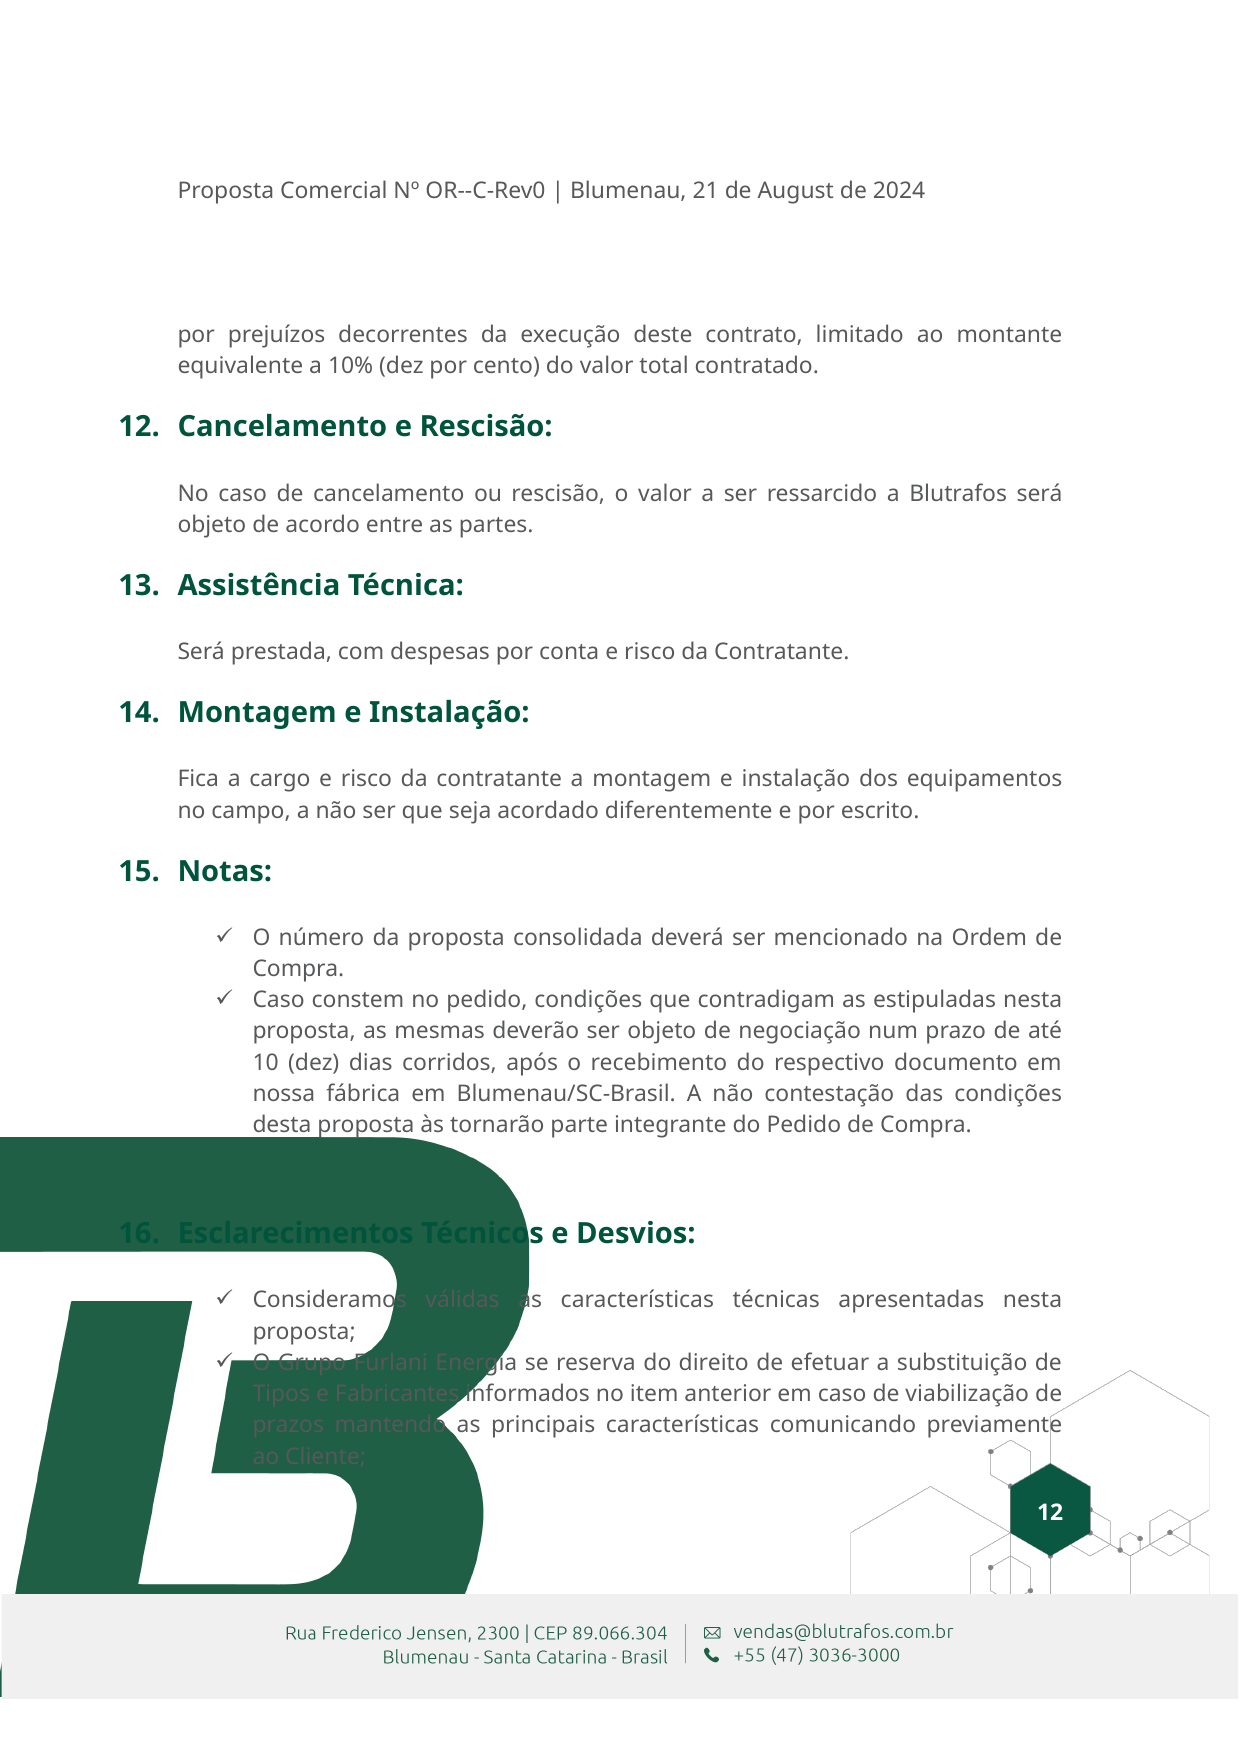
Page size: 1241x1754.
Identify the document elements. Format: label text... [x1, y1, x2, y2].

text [177, 318, 1063, 381]
list Caso constem no pedido, condições que contradigam as estipuladas nesta proposta, as mesmas deverão ser objeto de negociação num prazo de até 10 (dez) dias corridos, após o recebimento do respectivo documento em nossa fábrica em Blumenau/SC-Brasil. A não contestação das condições desta proposta às tornarão parte integrante do Pedido de Compra. [215, 983, 1063, 1139]
text Fica a cargo e risco da contratante a montagem e instalação dos equipamentos no campo, a não ser que seja acordado diferentemente e por escrito. [177, 762, 1063, 825]
list O número da proposta consolidada deverá ser mencionado na Ordem de Compra. [215, 921, 1063, 983]
list Consideramos válidas as características técnicas apresentadas nesta proposta; [215, 1283, 1063, 1346]
subtitle Esclarecimentos Técnicos e Desvios: [74, 1212, 1063, 1252]
subtitle Montagem e Instalação: [74, 691, 1063, 731]
picture [0, 1137, 1239, 1699]
text No caso de cancelamento ou rescisão, o valor a ser ressarcido a Blutrafos será objeto de acordo entre as partes. [177, 477, 1063, 539]
text Será prestada, com despesas por conta e risco da Contratante. [177, 635, 1063, 666]
subtitle Notas: [74, 850, 1063, 889]
subtitle Assistência Técnica: [74, 564, 1063, 604]
subtitle Cancelamento e Rescisão: [74, 406, 1063, 445]
list O Grupo Furlani Energia se reserva do direito de efetuar a substituição de Tipos e Fabricantes informados no item anterior em caso de viabilização de prazos mantendo as principais características comunicando previamente ao Cliente; [215, 1346, 1063, 1471]
